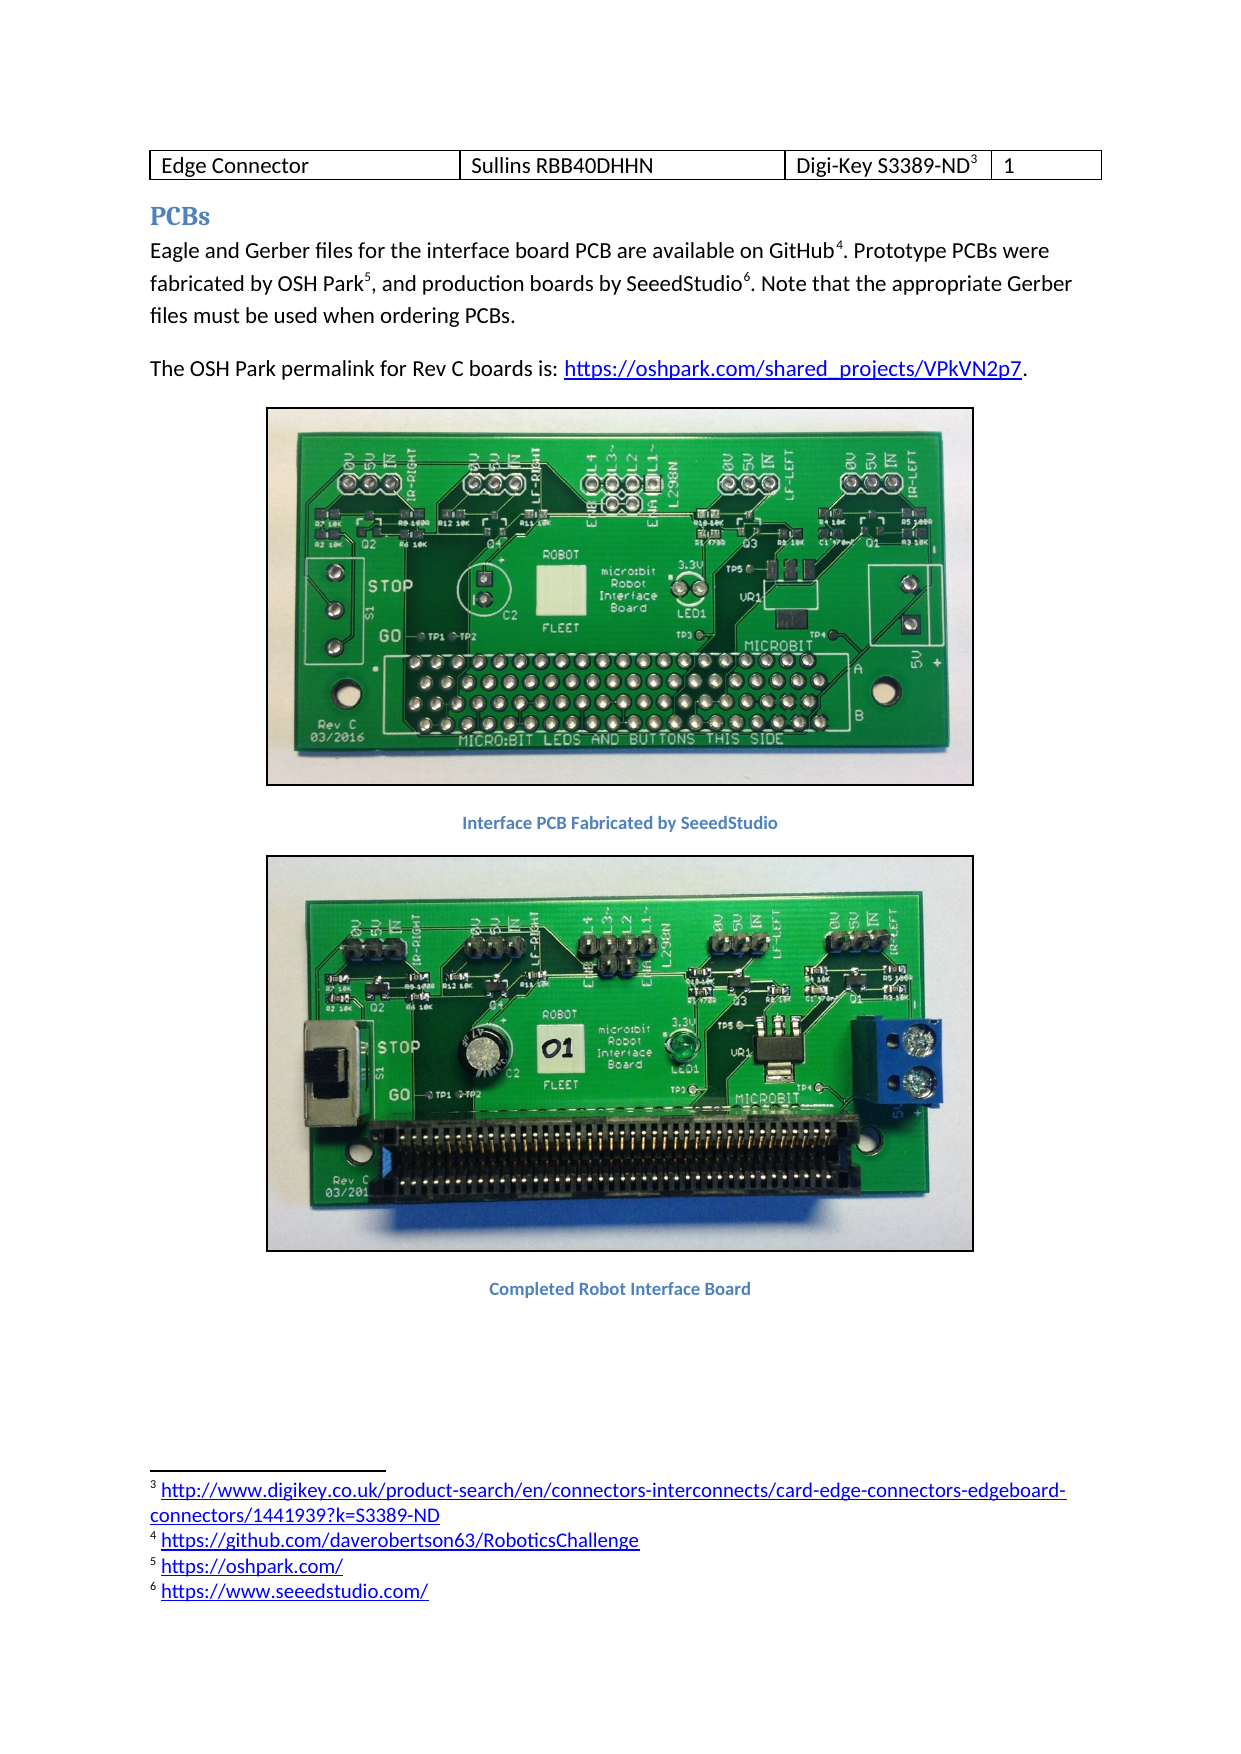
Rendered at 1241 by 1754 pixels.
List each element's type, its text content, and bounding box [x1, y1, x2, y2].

table_cell Digi-Key S3389-ND [786, 151, 991, 179]
table_cell Sullins RBB40DHHN [461, 151, 784, 179]
picture [268, 857, 972, 1250]
subtitle PCBs [150, 201, 1090, 232]
picture [268, 409, 972, 784]
text Eagle and Gerber files for the interface board PCB are available on GitHub. Prototype PCBs were fabricated by OSH Park, and production boards by SeeedStudio. Note that the appropriate Gerber files must be used when ordering PCBs. [150, 237, 1090, 329]
text Completed Robot Interface Board [150, 1277, 1090, 1300]
table_cell Edge Connector [151, 151, 459, 179]
text The OSH Park permalink for Rev C boards is: https://oshpark.com/shared_projects/VPkVN2p7. [150, 354, 1090, 382]
text Interface PCB Fabricated by SeeedStudio [150, 811, 1090, 834]
table_cell 1 [992, 151, 1101, 179]
